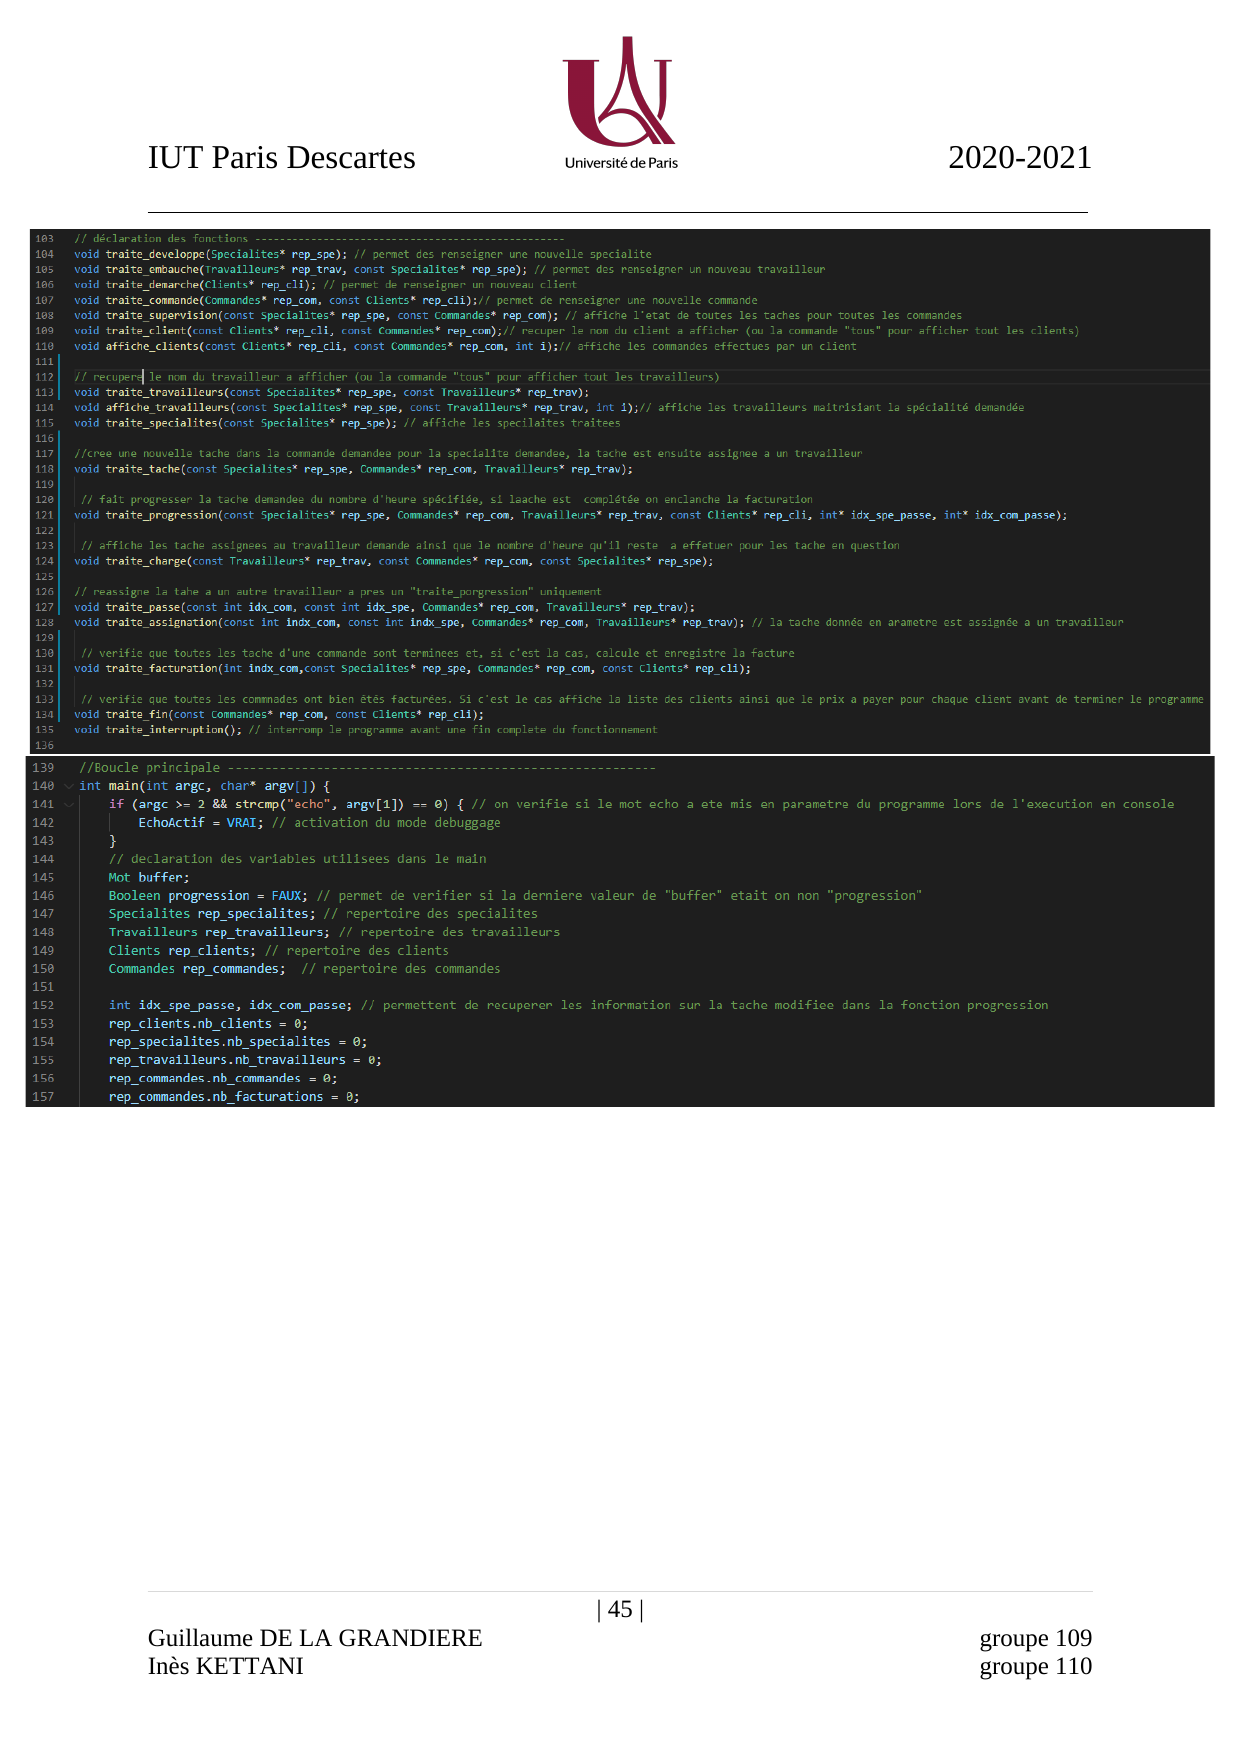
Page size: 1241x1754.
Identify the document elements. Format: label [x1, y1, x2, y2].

picture [29, 229, 1211, 754]
picture [553, 35, 687, 169]
picture [25, 756, 1215, 1107]
